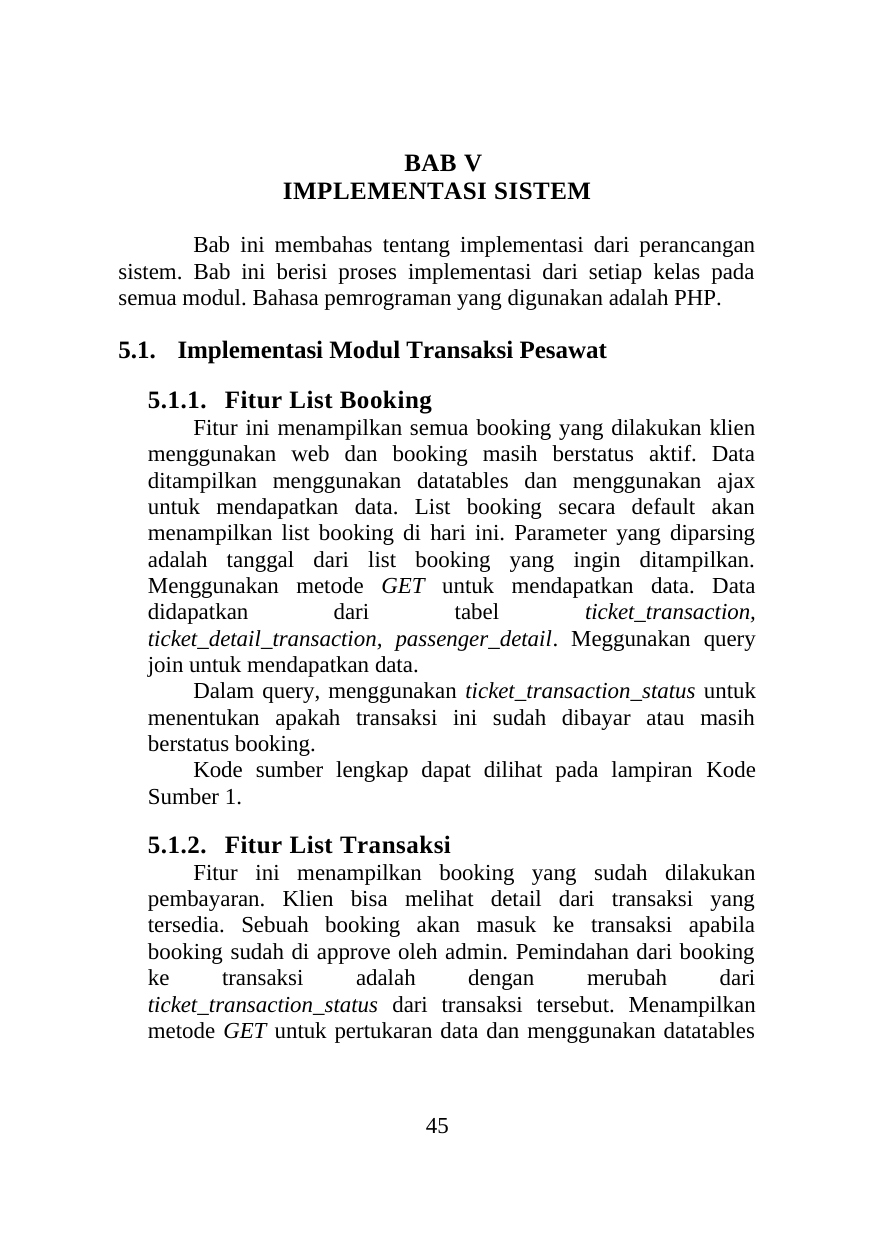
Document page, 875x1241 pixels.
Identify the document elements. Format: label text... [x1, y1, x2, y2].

text Fitur ini menampilkan semua booking yang dilakukan klien menggunakan web dan booking masih berstatus aktif. Data ditampilkan menggunakan datatables dan menggunakan ajax untuk mendapatkan data. List booking secara default akan menampilkan list booking di hari ini. Parameter yang diparsing adalah tanggal dari list booking yang ingin ditampilkan. Menggunakan metode GET untuk mendapatkan data. Data didapatkan dari tabel ticket_transaction, ticket_detail_transaction, passenger_detail. Meggunakan query join untuk mendapatkan data. [148, 414, 756, 677]
text Kode sumber lengkap dapat dilihat pada lampiran Kode Sumber 1. [148, 757, 756, 809]
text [148, 859, 756, 1043]
text Bab ini membahas tentang implementasi dari perancangan sistem. Bab ini berisi proses implementasi dari setiap kelas pada semua modul. Bahasa pemrograman yang digunakan adalah PHP. [118, 232, 756, 311]
subtitle Implementasi Modul Transaksi Pesawat [118, 336, 756, 364]
text Dalam query, menggunakan ticket_transaction_status untuk menentukan apakah transaksi ini sudah dibayar atau masih berstatus booking. [148, 677, 756, 757]
subtitle Fitur List Transaksi [148, 830, 756, 859]
subtitle BAB V IMPLEMENTASI SISTEM [118, 148, 756, 205]
subtitle Fitur List Booking [148, 385, 756, 414]
